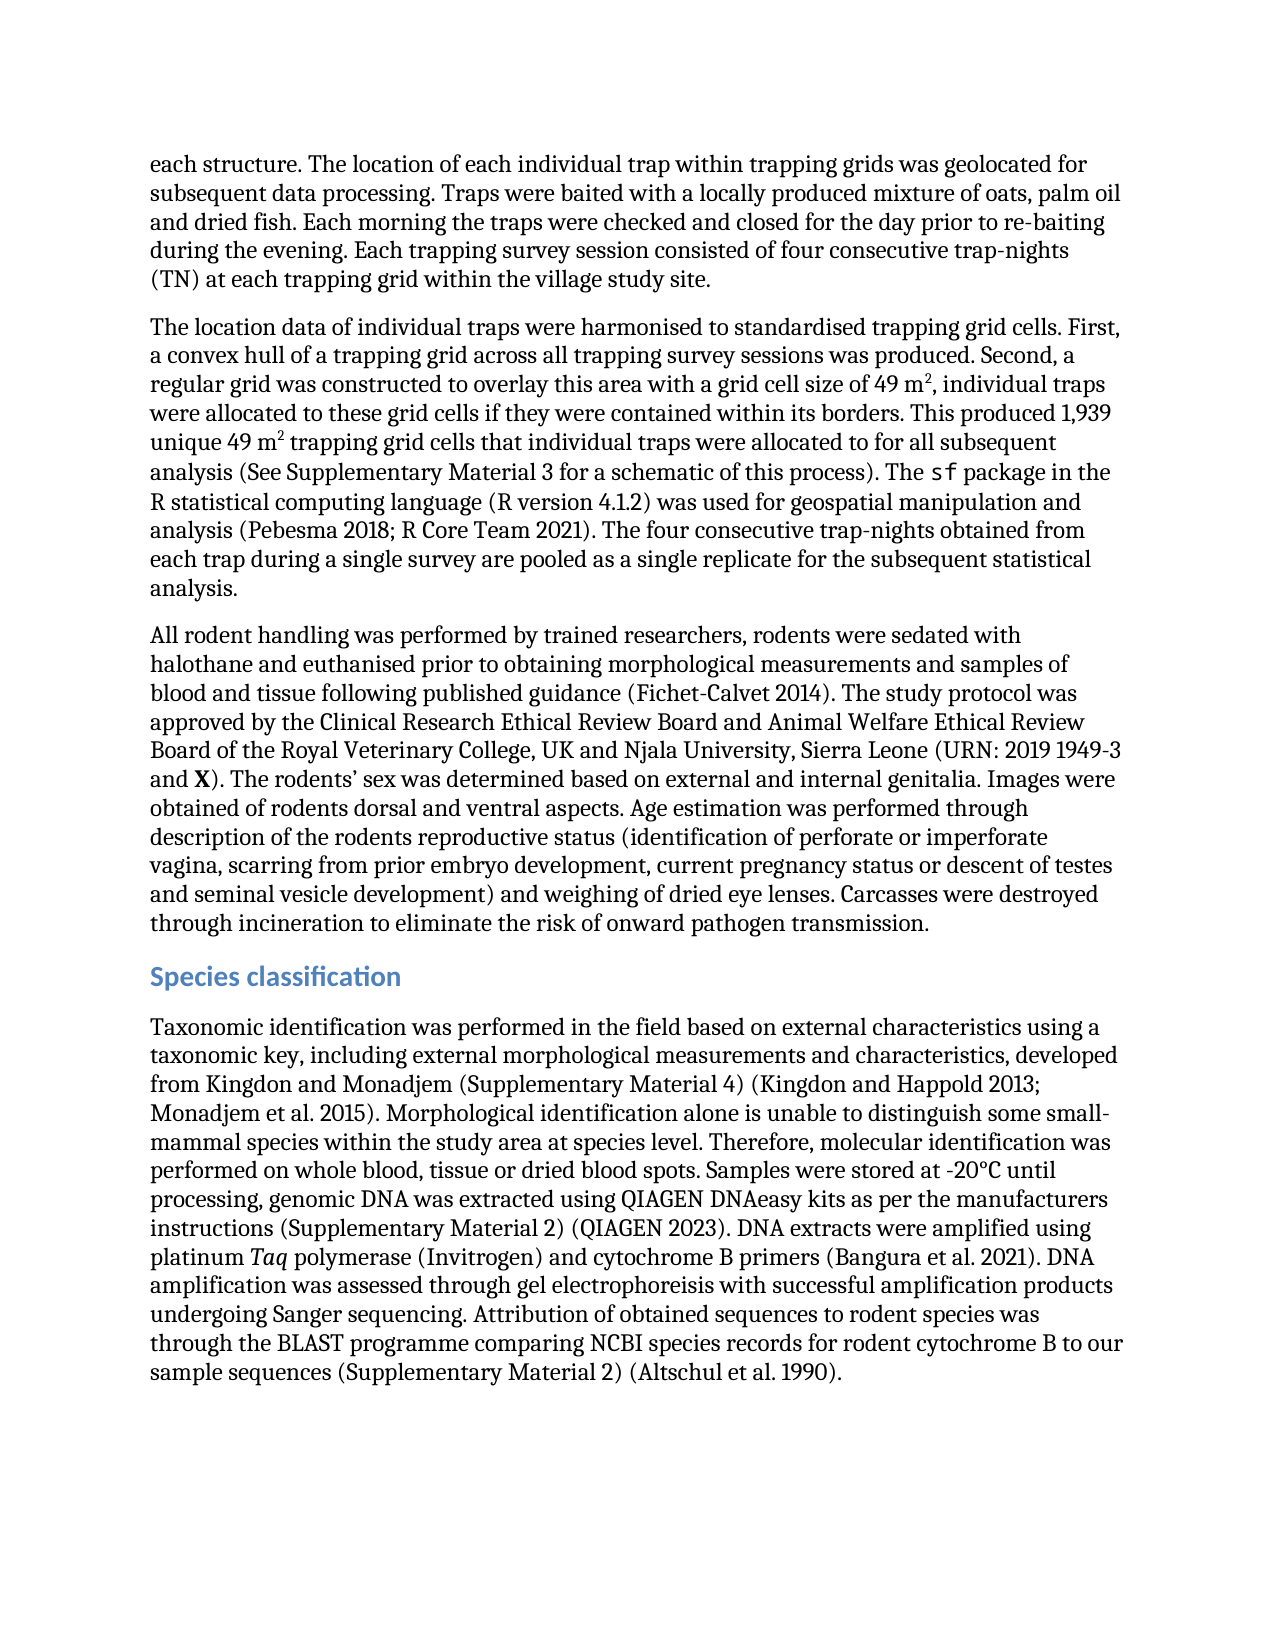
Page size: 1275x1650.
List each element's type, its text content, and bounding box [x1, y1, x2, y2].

text All rodent handling was performed by trained researchers, rodents were sedated with halothane and euthanised prior to obtaining morphological measurements and samples of blood and tissue following published guidance (Fichet-Calvet 2014). The study protocol was approved by the Clinical Research Ethical Review Board and Animal Welfare Ethical Review Board of the Royal Veterinary College, UK and Njala University, Sierra Leone (URN: 2019 1949-3 and X). The rodents’ sex was determined based on external and internal genitalia. Images were obtained of rodents dorsal and ventral aspects. Age estimation was performed through description of the rodents reproductive status (identification of perforate or imperforate vagina, scarring from prior embryo development, current pregnancy status or descent of testes and seminal vesicle development) and weighing of dried eye lenses. Carcasses were destroyed through incineration to eliminate the risk of onward pathogen transmission. [150, 621, 1125, 937]
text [150, 150, 1125, 294]
subtitle Species classification [150, 958, 1125, 994]
text Taxonomic identification was performed in the field based on external characteristics using a taxonomic key, including external morphological measurements and characteristics, developed from Kingdon and Monadjem (Supplementary Material 4) (Kingdon and Happold 2013; Monadjem et al. 2015). Morphological identification alone is unable to distinguish some small-mammal species within the study area at species level. Therefore, molecular identification was performed on whole blood, tissue or dried blood spots. Samples were stored at -20°C until processing, genomic DNA was extracted using QIAGEN DNAeasy kits as per the manufacturers instructions (Supplementary Material 2) (QIAGEN 2023). DNA extracts were amplified using platinum Taq polymerase (Invitrogen) and cytochrome B primers (Bangura et al. 2021). DNA amplification was assessed through gel electrophoreisis with successful amplification products undergoing Sanger sequencing. Attribution of obtained sequences to rodent species was through the BLAST programme comparing NCBI species records for rodent cytochrome B to our sample sequences (Supplementary Material 2) (Altschul et al. 1990). [150, 1013, 1125, 1386]
text The location data of individual traps were harmonised to standardised trapping grid cells. First, a convex hull of a trapping grid across all trapping survey sessions was produced. Second, a regular grid was constructed to overlay this area with a grid cell size of 49 m2, individual traps were allocated to these grid cells if they were contained within its borders. This produced 1,939 unique 49 m2 trapping grid cells that individual traps were allocated to for all subsequent analysis (See Supplementary Material 3 for a schematic of this process). The sf package in the R statistical computing language (R version 4.1.2) was used for geospatial manipulation and analysis (Pebesma 2018; R Core Team 2021). The four consecutive trap-nights obtained from each trap during a single survey are pooled as a single replicate for the subsequent statistical analysis. [150, 312, 1125, 602]
